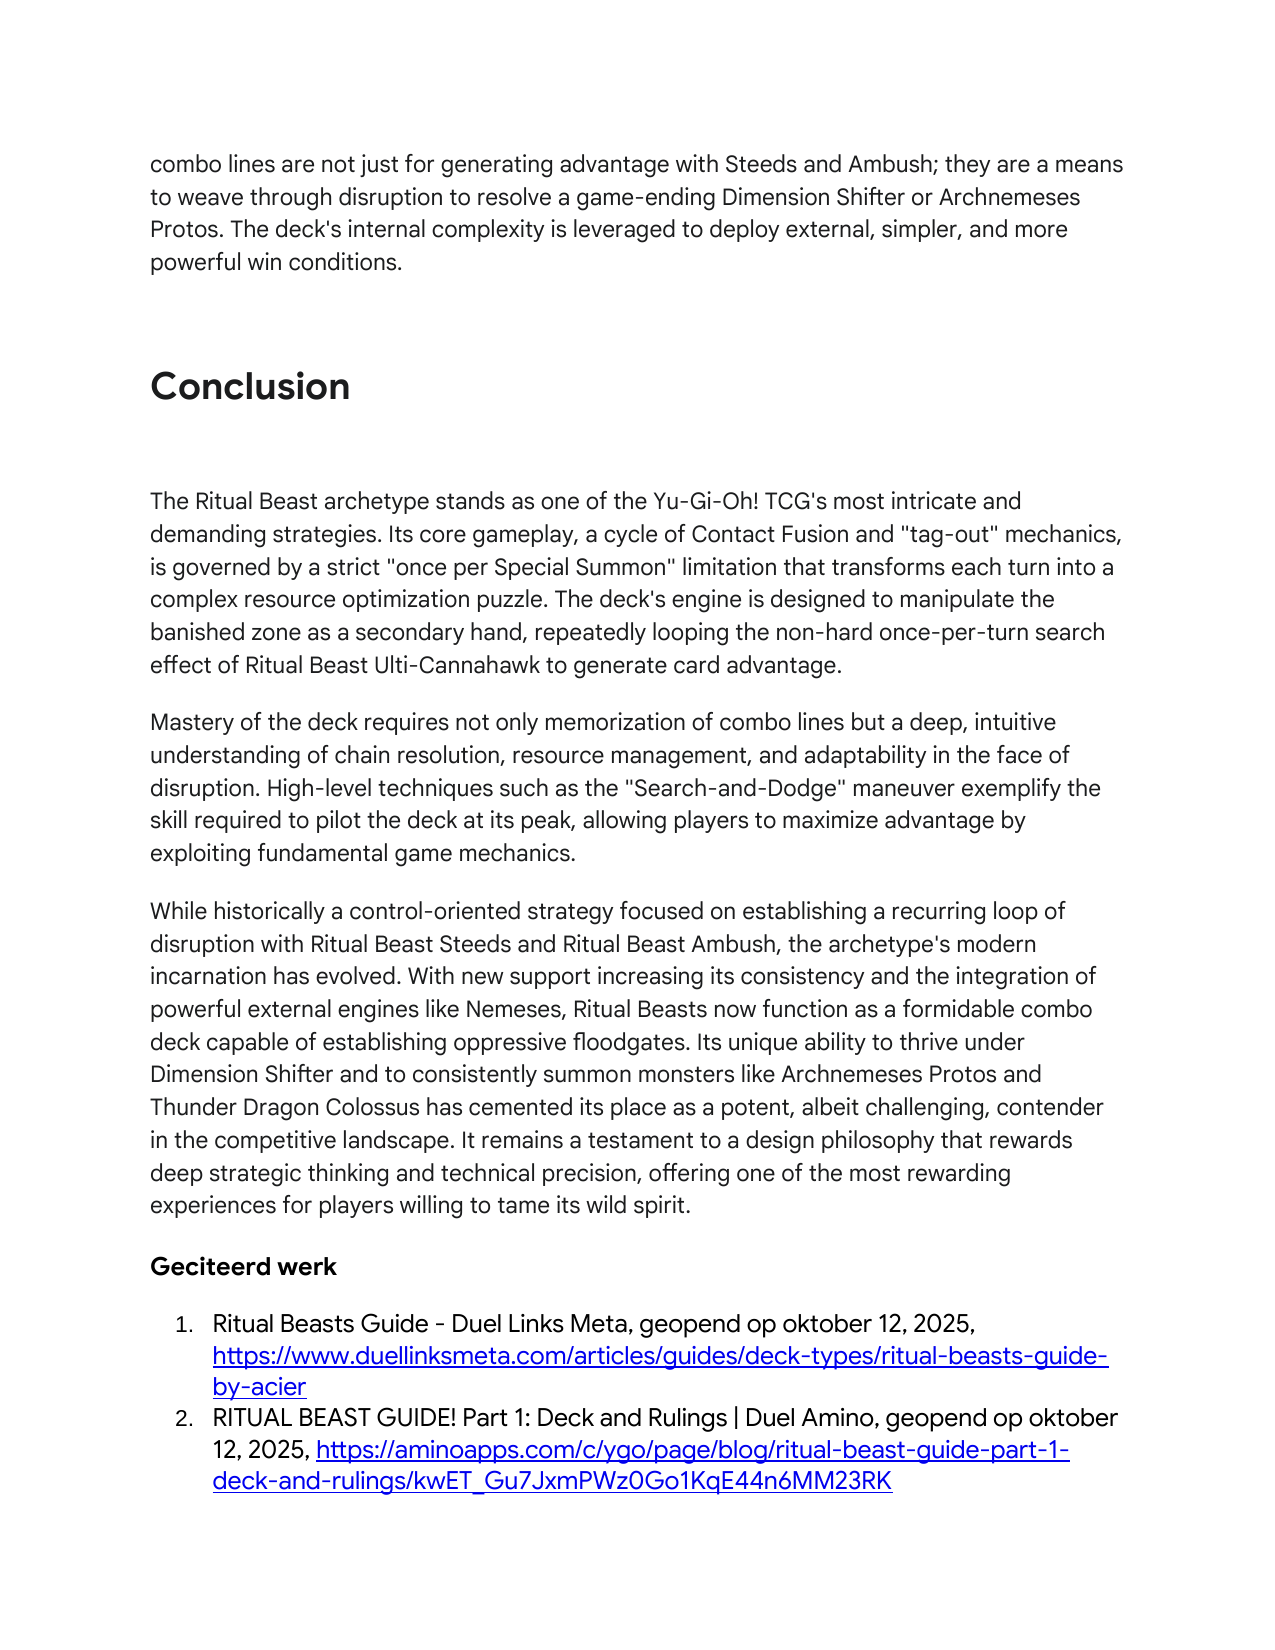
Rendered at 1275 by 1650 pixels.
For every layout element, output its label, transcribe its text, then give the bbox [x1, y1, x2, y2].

subtitle Conclusion [150, 363, 1125, 411]
text While historically a control-oriented strategy focused on establishing a recurring loop of disruption with Ritual Beast Steeds and Ritual Beast Ambush, the archetype's modern incarnation has evolved. With new support increasing its consistency and the integration of powerful external engines like Nemeses, Ritual Beasts now function as a formidable combo deck capable of establishing oppressive floodgates. Its unique ability to thrive under Dimension Shifter and to consistently summon monsters like Archnemeses Protos and Thunder Dragon Colossus has cemented its place as a potent, albeit challenging, contender in the competitive landscape. It remains a testament to a design philosophy that rewards deep strategic thinking and technical precision, offering one of the most rewarding experiences for players willing to tame its wild spirit. [150, 897, 1125, 1220]
text Mastery of the deck requires not only memorization of combo lines but a deep, intuitive understanding of chain resolution, resource management, and adaptability in the face of disruption. High-level techniques such as the "Search-and-Dodge" maneuver exemplify the skill required to pilot the deck at its peak, allowing players to maximize advantage by exploiting fundamental game mechanics. [150, 708, 1125, 868]
list Ritual Beasts Guide - Duel Links Meta, geopend op oktober 12, 2025, https://www.duellinksmeta.com/articles/guides/deck-types/ritual-beasts-guide-by-acier [175, 1309, 1125, 1403]
text The Ritual Beast archetype stands as one of the Yu-Gi-Oh! TCG's most intricate and demanding strategies. Its core gameplay, a cycle of Contact Fusion and "tag-out" mechanics, is governed by a strict "once per Special Summon" limitation that transforms each turn into a complex resource optimization puzzle. The deck's engine is designed to manipulate the banished zone as a secondary hand, repeatedly looping the non-hard once-per-turn search effect of Ritual Beast Ulti-Cannahawk to generate card advantage. [150, 487, 1125, 679]
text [150, 150, 1125, 277]
subtitle Geciteerd werk [150, 1251, 1125, 1282]
list RITUAL BEAST GUIDE! Part 1: Deck and Rulings | Duel Amino, geopend op oktober 12, 2025, https://aminoapps.com/c/ygo/page/blog/ritual-beast-guide-part-1-deck-and-rulings/kwET_Gu7JxmPWz0Go1KqE44n6MM23RK [175, 1403, 1125, 1497]
